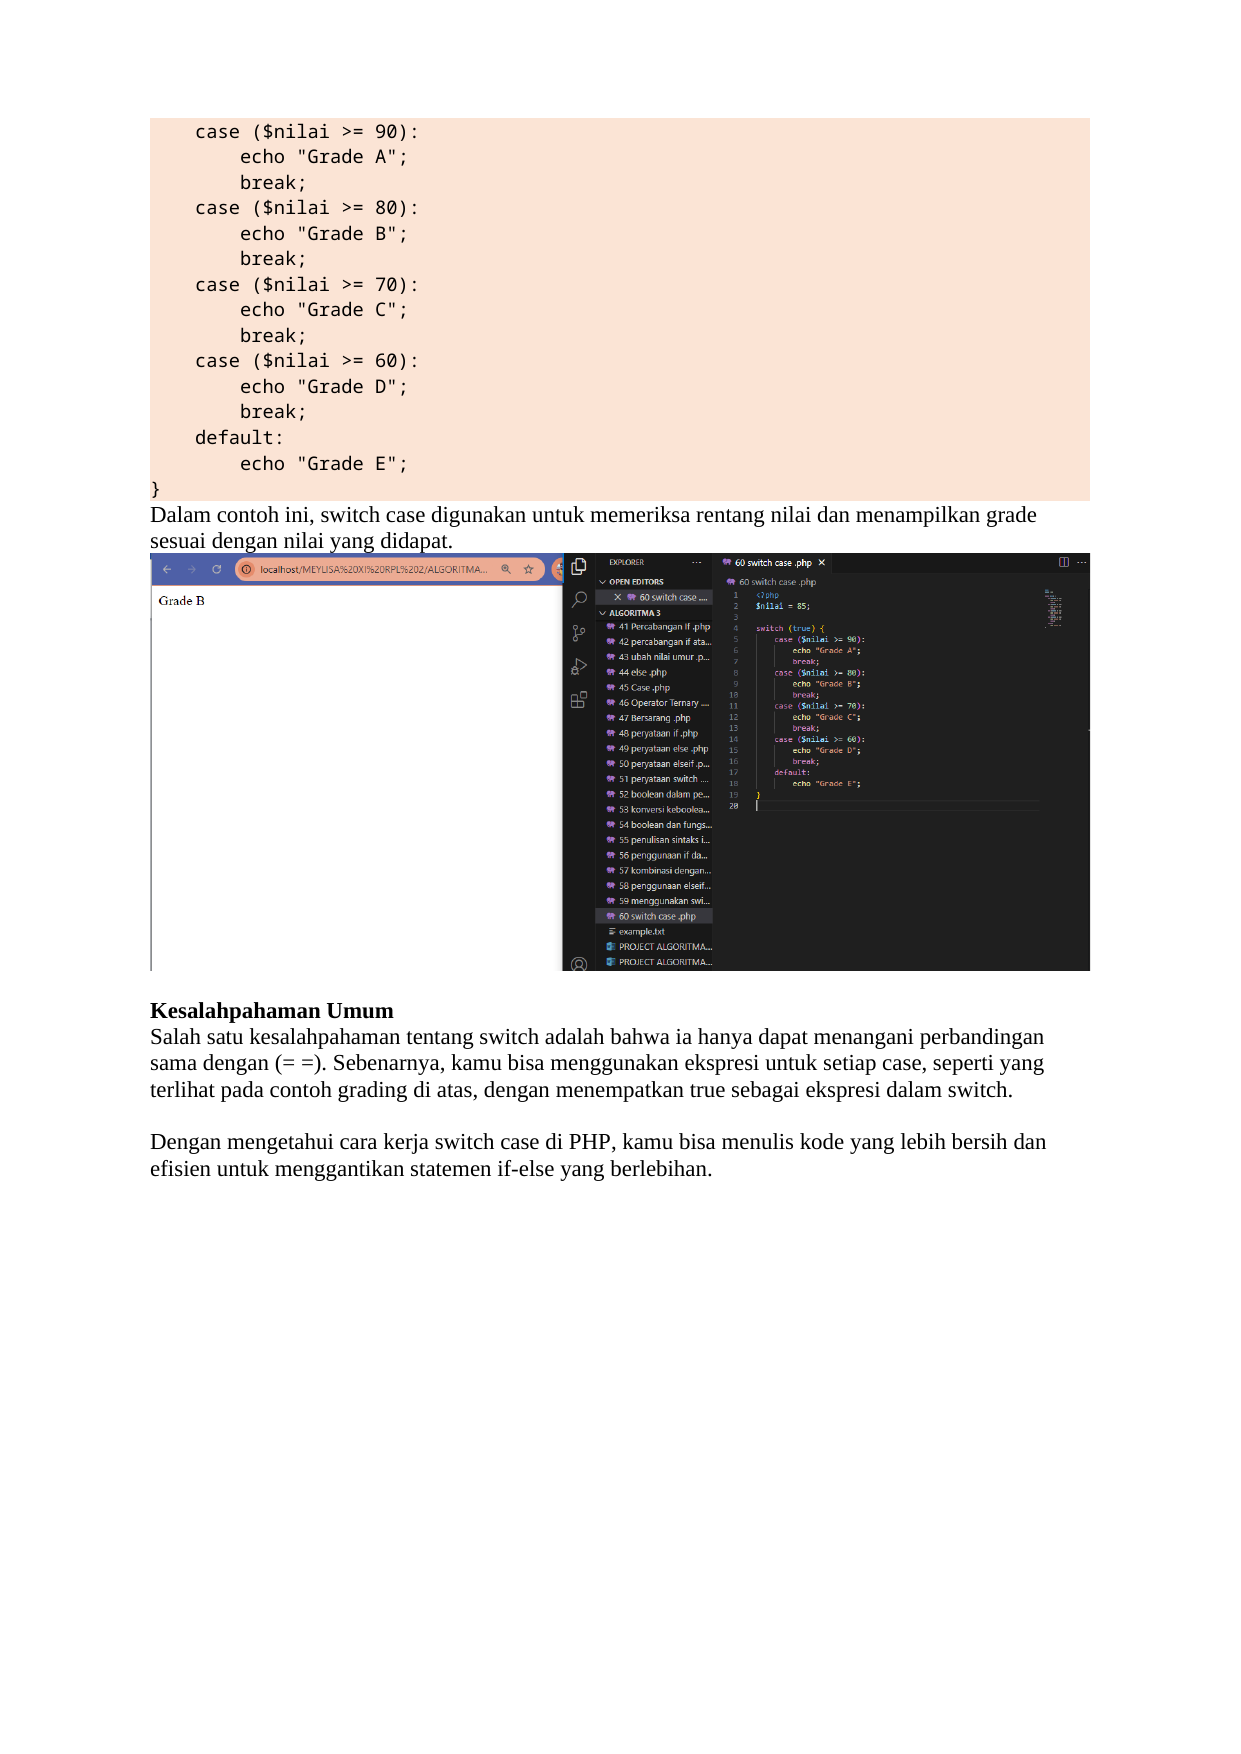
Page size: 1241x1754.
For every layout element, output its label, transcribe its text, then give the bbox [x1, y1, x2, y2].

text echo "Grade C"; [150, 297, 1090, 322]
text break; [150, 246, 1090, 271]
text default: [150, 424, 1090, 450]
text echo "Grade E"; [150, 450, 1090, 475]
text break; [150, 169, 1090, 195]
text case ($nilai >= 90): [150, 118, 1090, 144]
text Salah satu kesalahpahaman tentang switch adalah bahwa ia hanya dapat menangani perbandingan sama dengan (= =). Sebenarnya, kamu bisa menggunakan ekspresi untuk setiap case, seperti yang terlihat pada contoh grading di atas, dengan menempatkan true sebagai ekspresi dalam switch. [150, 1023, 1090, 1102]
text case ($nilai >= 80): [150, 195, 1090, 220]
text echo "Grade D"; [150, 373, 1090, 399]
text case ($nilai >= 60): [150, 348, 1090, 373]
text echo "Grade B"; [150, 220, 1090, 246]
text break; [150, 399, 1090, 424]
text Dengan mengetahui cara kerja switch case di PHP, kamu bisa menulis kode yang lebih bersih dan efisien untuk menggantikan statemen if-else yang berlebihan. [150, 1128, 1090, 1181]
picture [150, 553, 1091, 971]
text echo "Grade A"; [150, 144, 1090, 169]
text break; [150, 322, 1090, 348]
text } [150, 475, 1090, 501]
text case ($nilai >= 70): [150, 271, 1090, 297]
text Dalam contoh ini, switch case digunakan untuk memeriksa rentang nilai dan menampilkan grade sesuai dengan nilai yang didapat. [150, 501, 1090, 553]
text Kesalahpahaman Umum [150, 997, 1090, 1023]
